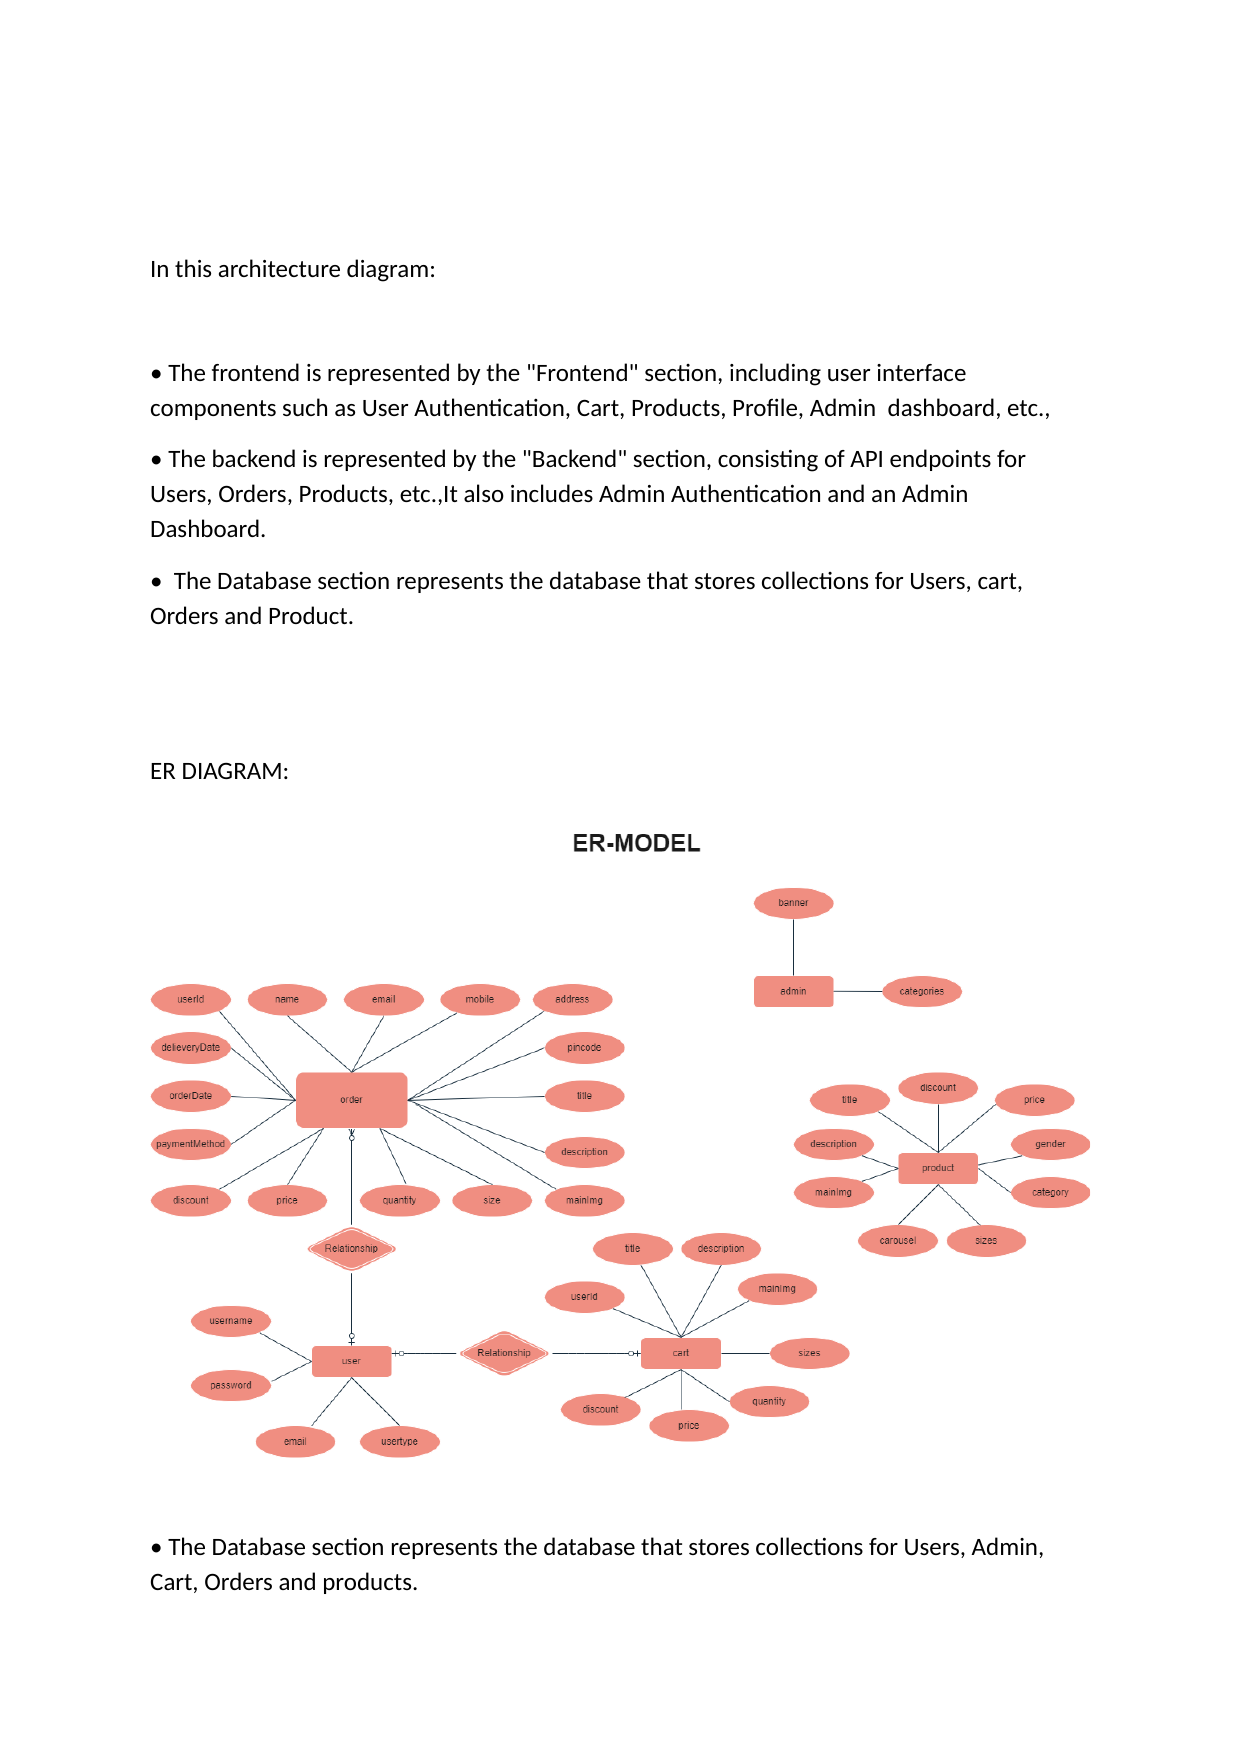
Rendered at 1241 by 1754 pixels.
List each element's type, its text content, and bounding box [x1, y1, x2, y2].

picture [150, 806, 1091, 1458]
text • The backend is represented by the "Backend" section, consisting of API endpoints for Users, Orders, Products, etc.,It also includes Admin Authentication and an Admin Dashboard. [150, 443, 1090, 544]
text • The Database section represents the database that stores collections for Users, cart, Orders and Product. [150, 565, 1090, 631]
text In this architecture diagram: [150, 253, 1090, 284]
text • The frontend is represented by the "Frontend" section, including user interface components such as User Authentication, Cart, Products, Profile, Admin dashboard, etc., [150, 357, 1090, 422]
text • The Database section represents the database that stores collections for Users, Admin, Cart, Orders and products. [150, 1531, 1090, 1596]
text ER DIAGRAM: [150, 755, 1090, 786]
